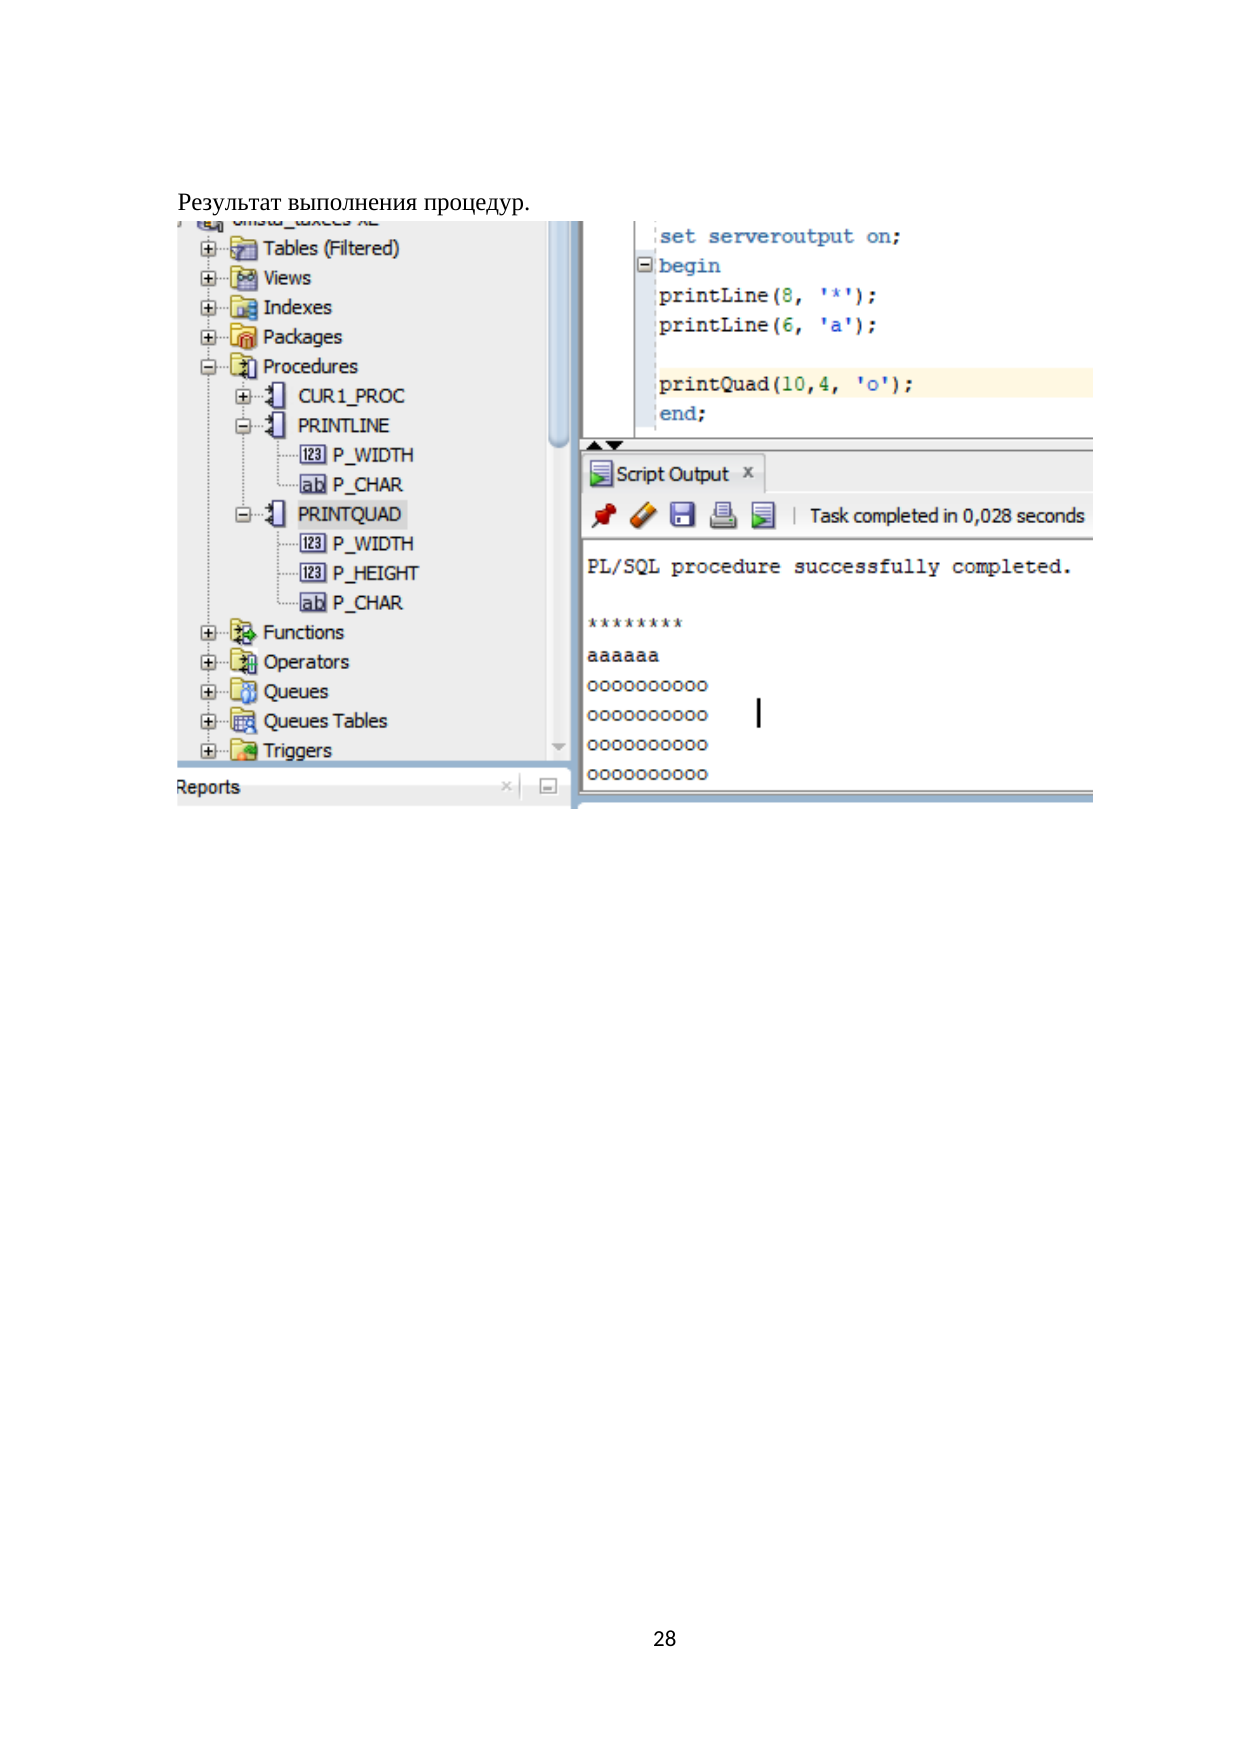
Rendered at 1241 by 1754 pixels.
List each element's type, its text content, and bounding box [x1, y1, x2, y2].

picture [177, 221, 1093, 809]
text Результат выполнения процедур. [177, 187, 1152, 216]
